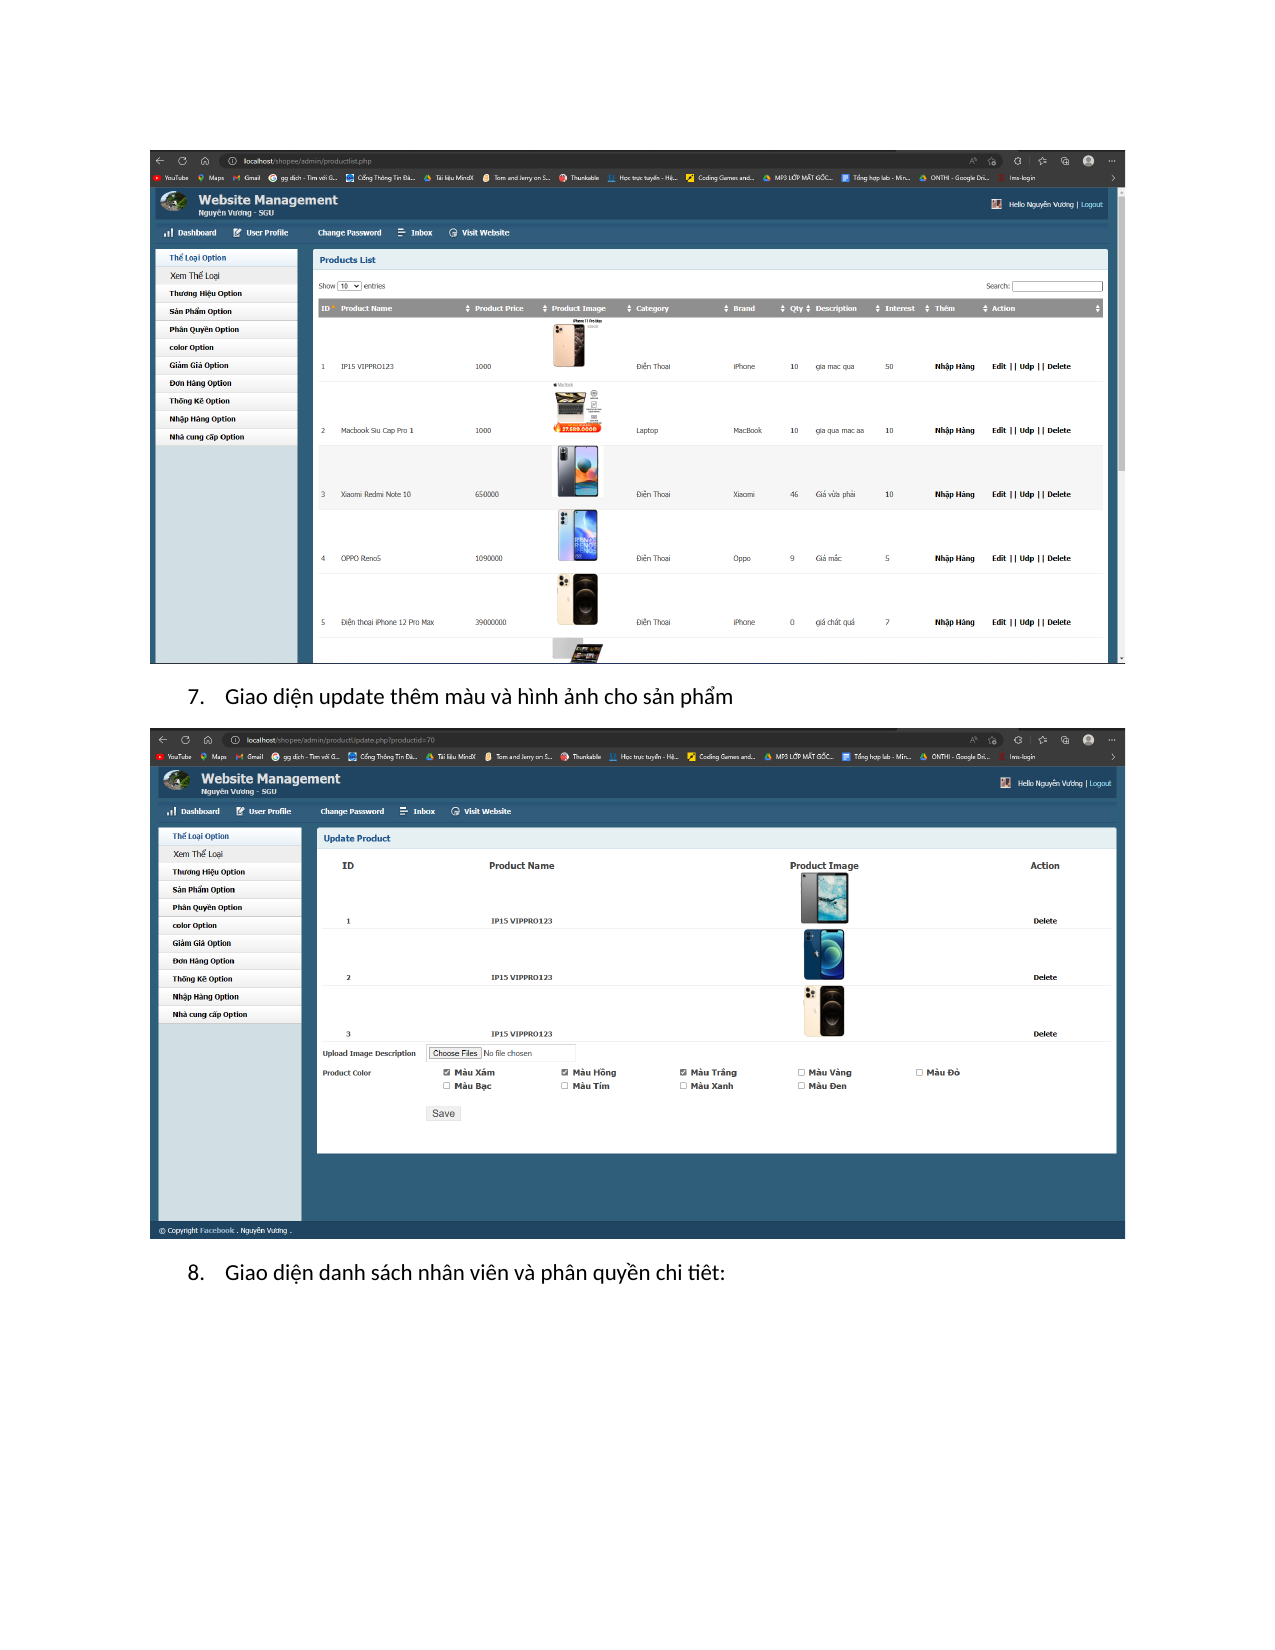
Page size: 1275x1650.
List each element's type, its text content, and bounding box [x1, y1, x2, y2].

picture [150, 150, 1125, 664]
picture [150, 728, 1125, 1239]
list Giao diện danh sách nhân viên và phân quyền chi tiêt: [187, 1258, 1125, 1286]
list Giao diện update thêm màu và hình ảnh cho sản phẩm [187, 682, 1125, 710]
